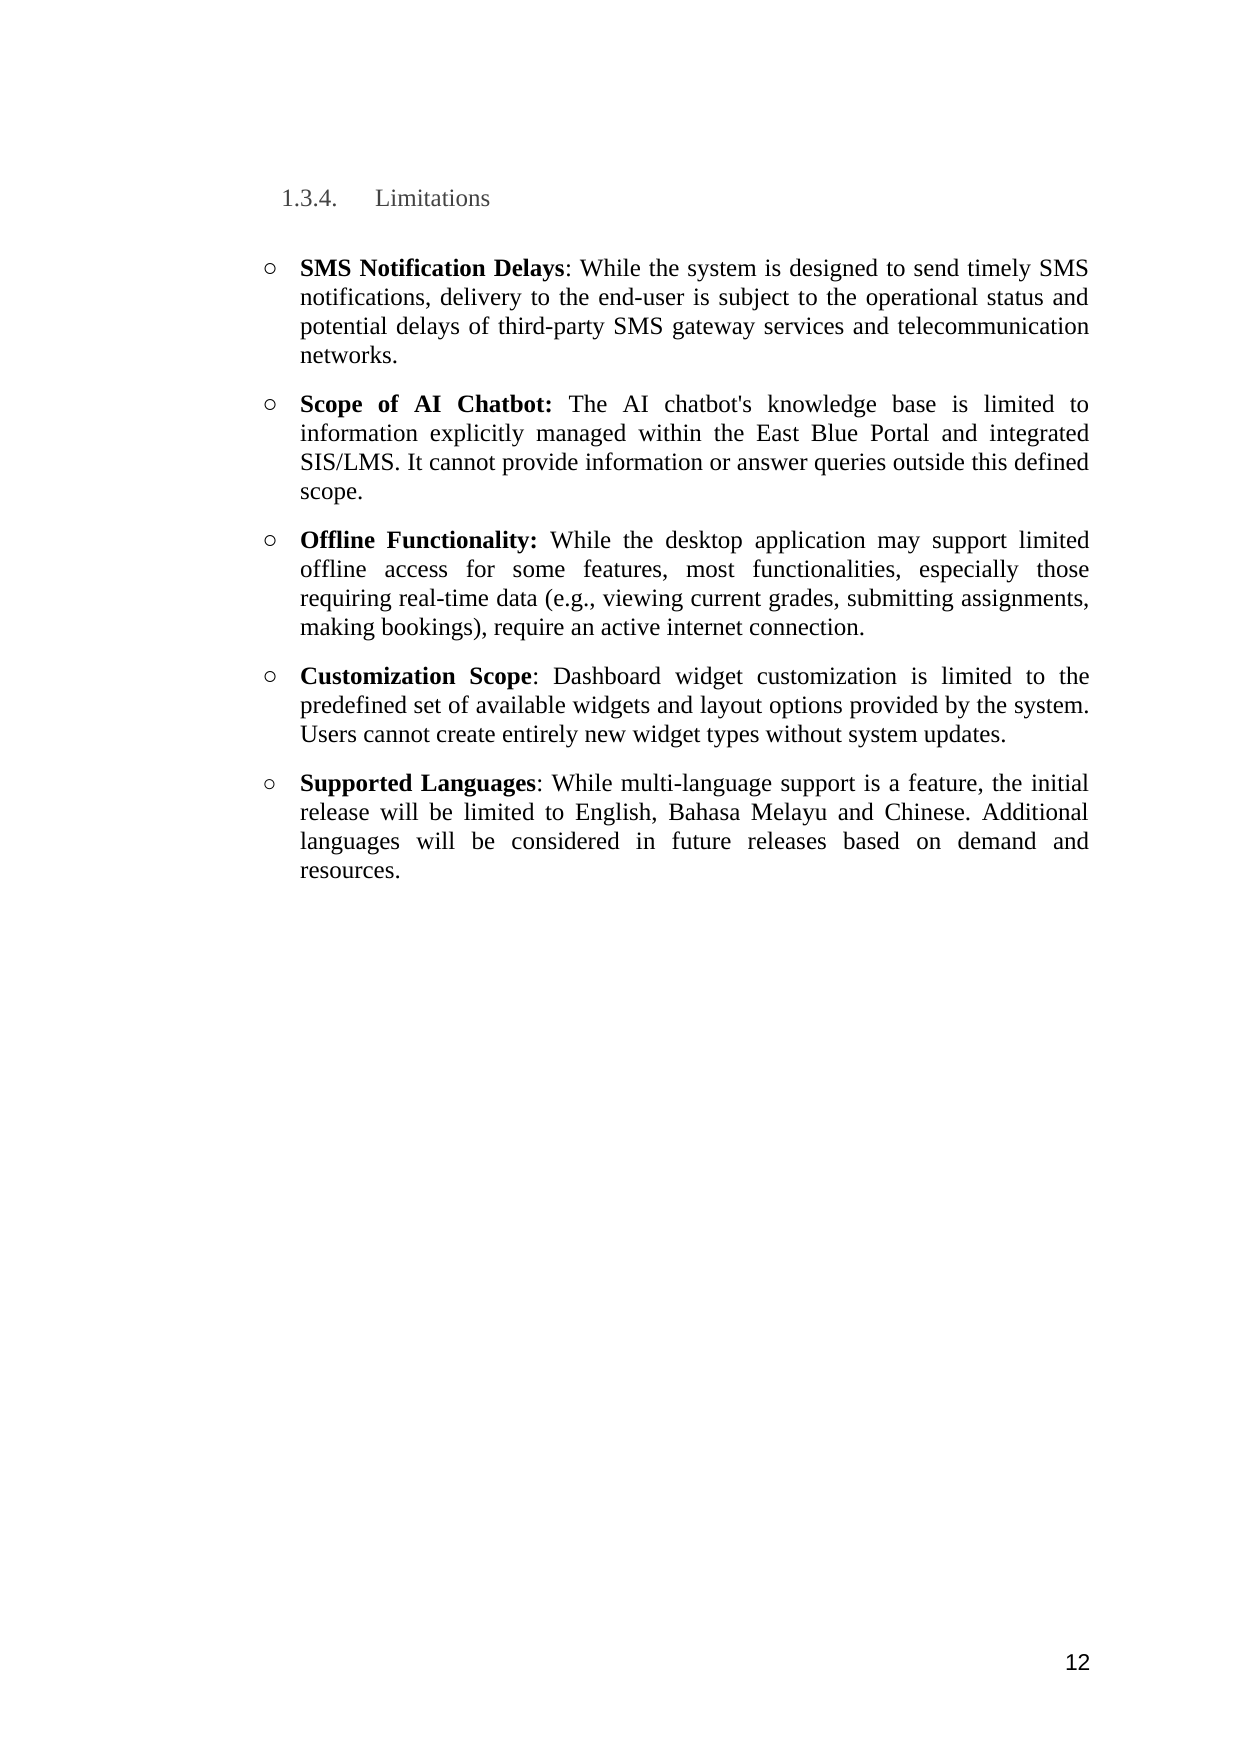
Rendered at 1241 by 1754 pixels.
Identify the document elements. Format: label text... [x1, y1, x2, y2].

list Scope of AI Chatbot: The AI chatbot's knowledge base is limited to information explicitly managed within the East Blue Portal and integrated SIS/LMS. It cannot provide information or answer queries outside this defined scope. [262, 389, 1090, 504]
list Supported Languages: While multi-language support is a feature, the initial release will be limited to English, Bahasa Melayu and Chinese. Additional languages will be considered in future releases based on demand and resources. [262, 768, 1090, 883]
subtitle Limitations [337, 183, 1090, 212]
list Customization Scope: Dashboard widget customization is limited to the predefined set of available widgets and layout options provided by the system. Users cannot create entirely new widget types without system updates. [262, 661, 1090, 748]
list SMS Notification Delays: While the system is designed to send timely SMS notifications, delivery to the end-user is subject to the operational status and potential delays of third-party SMS gateway services and telecommunication networks. [262, 253, 1090, 368]
list Offline Functionality: While the desktop application may support limited offline access for some features, most functionalities, especially those requiring real-time data (e.g., viewing current grades, submitting assignments, making bookings), require an active internet connection. [262, 525, 1090, 640]
